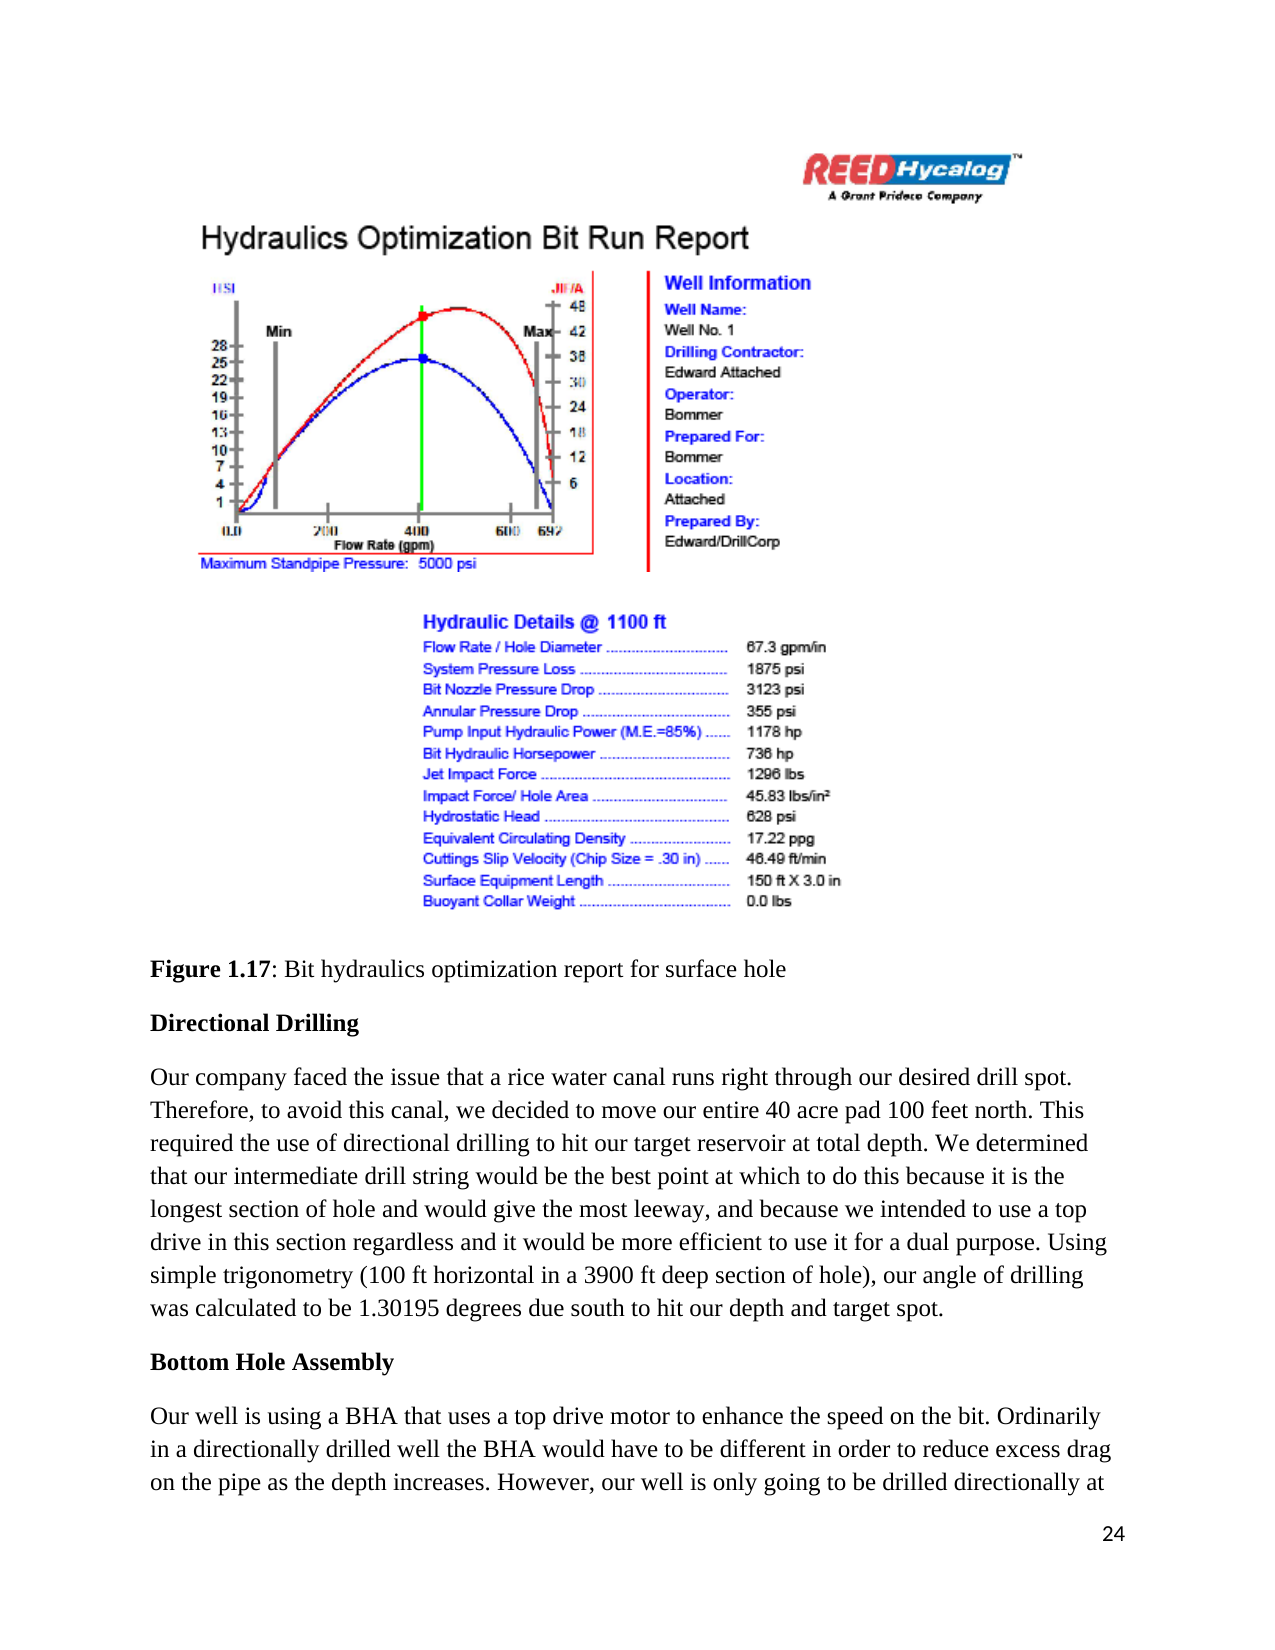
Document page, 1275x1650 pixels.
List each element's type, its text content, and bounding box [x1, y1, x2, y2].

text Figure 1.17: Bit hydraulics optimization report for surface hole [150, 954, 1125, 983]
text Our company faced the issue that a rice water canal runs right through our desired drill spot. Therefore, to avoid this canal, we decided to move our entire 40 acre pad 100 feet north. This required the use of directional drilling to hit our target reservoir at total depth. We determined that our intermediate drill string would be the best point at which to do this because it is the longest section of hole and would give the most leeway, and because we intended to use a top drive in this section regardless and it would be more efficient to use it for a dual purpose. Using simple trigonometry (100 ft horizontal in a 3900 ft deep section of hole), our angle of drilling was calculated to be 1.30195 degrees due south to hit our depth and target spot. [150, 1062, 1125, 1322]
text Directional Drilling [150, 1008, 1125, 1037]
picture [410, 596, 865, 930]
text Bottom Hole Assembly [150, 1347, 1125, 1376]
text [150, 1401, 1125, 1496]
picture [150, 150, 1040, 572]
